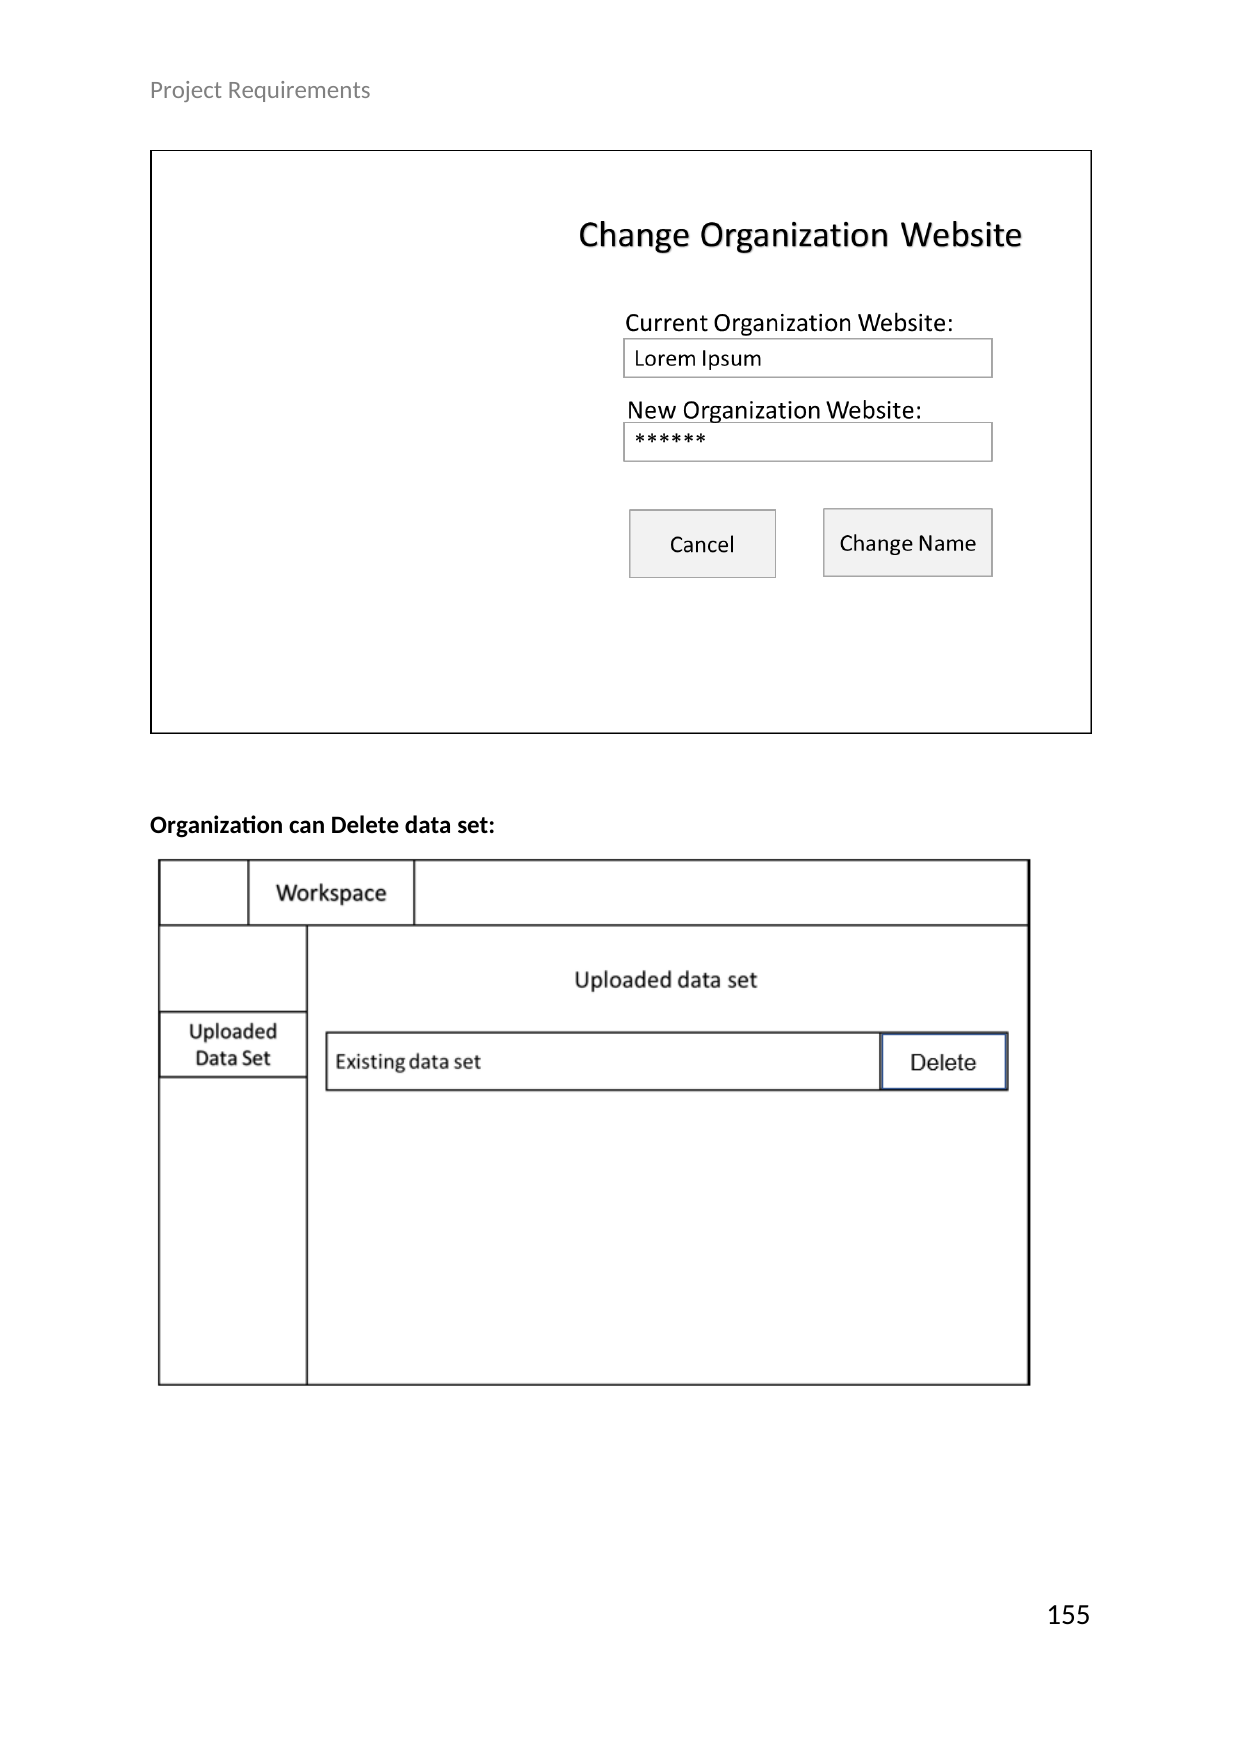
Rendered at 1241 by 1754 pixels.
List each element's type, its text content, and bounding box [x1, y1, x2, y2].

picture [150, 150, 1092, 734]
picture [150, 843, 1044, 1410]
text Organization can Delete data set: [150, 809, 1090, 839]
